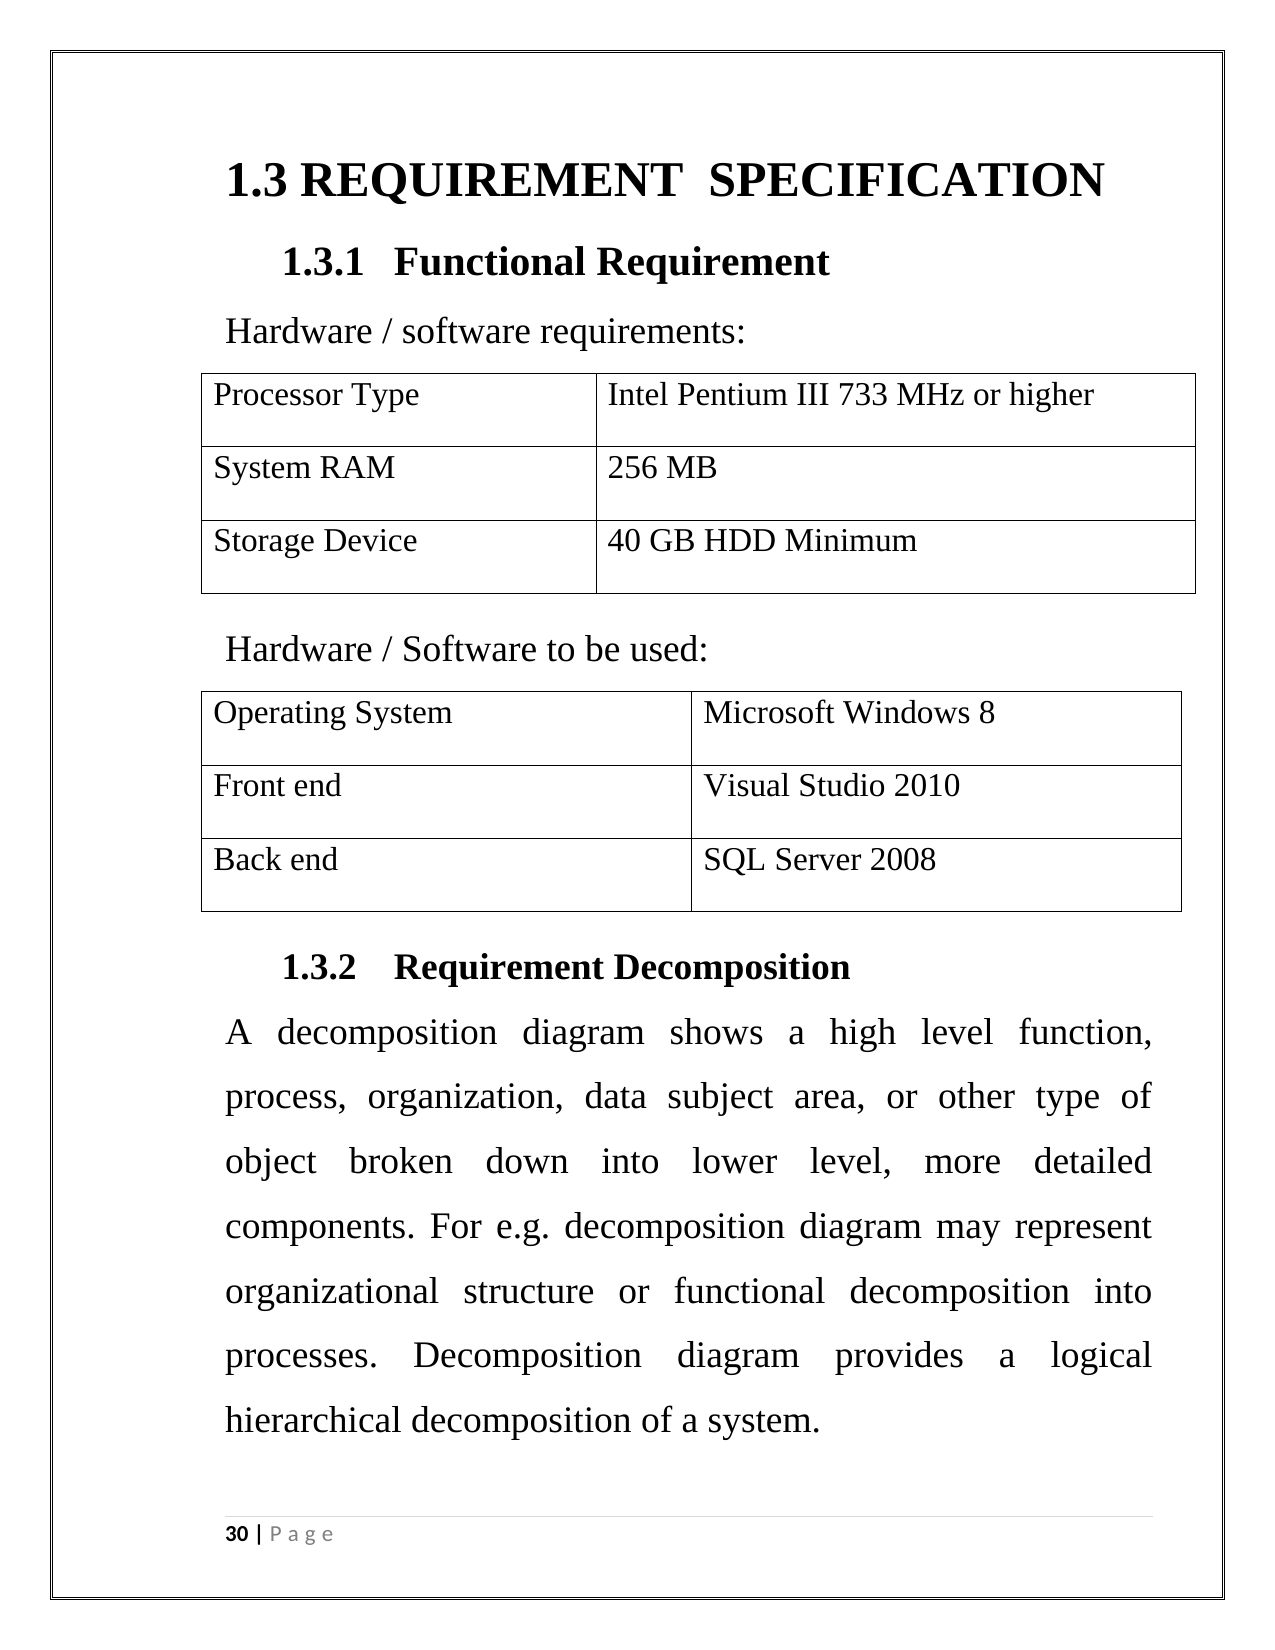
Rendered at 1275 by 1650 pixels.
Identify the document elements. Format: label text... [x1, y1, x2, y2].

table_cell SQL Server 2008 [692, 839, 1181, 911]
table_cell Visual Studio 2010 [692, 766, 1181, 838]
table_header Microsoft Windows 8 [692, 692, 1181, 764]
text Hardware / Software to be used: [225, 627, 1153, 670]
text Hardware / software requirements: [225, 308, 1153, 351]
table_header Processor Type [202, 374, 596, 446]
table_cell Front end [202, 766, 691, 838]
list REQUIREMENT SPECIFICATION [225, 150, 1153, 207]
table_cell System RAM [202, 447, 596, 520]
list Requirement Decomposition [281, 944, 1153, 988]
table_cell Storage Device [202, 521, 596, 593]
table_header Operating System [202, 692, 691, 764]
list Functional Requirement [281, 236, 1153, 284]
table_cell Back end [202, 839, 691, 911]
text A decomposition diagram shows a high level function, process, organization, data subject area, or other type of object broken down into lower level, more detailed components. For e.g. decomposition diagram may represent organizational structure or functional decomposition into processes. Decomposition diagram provides a logical hierarchical decomposition of a system. [225, 1009, 1153, 1441]
table_header Intel Pentium III 733 MHz or higher [597, 374, 1195, 446]
table_cell 256 MB [597, 447, 1195, 520]
table_cell 40 GB HDD Minimum [597, 521, 1195, 593]
